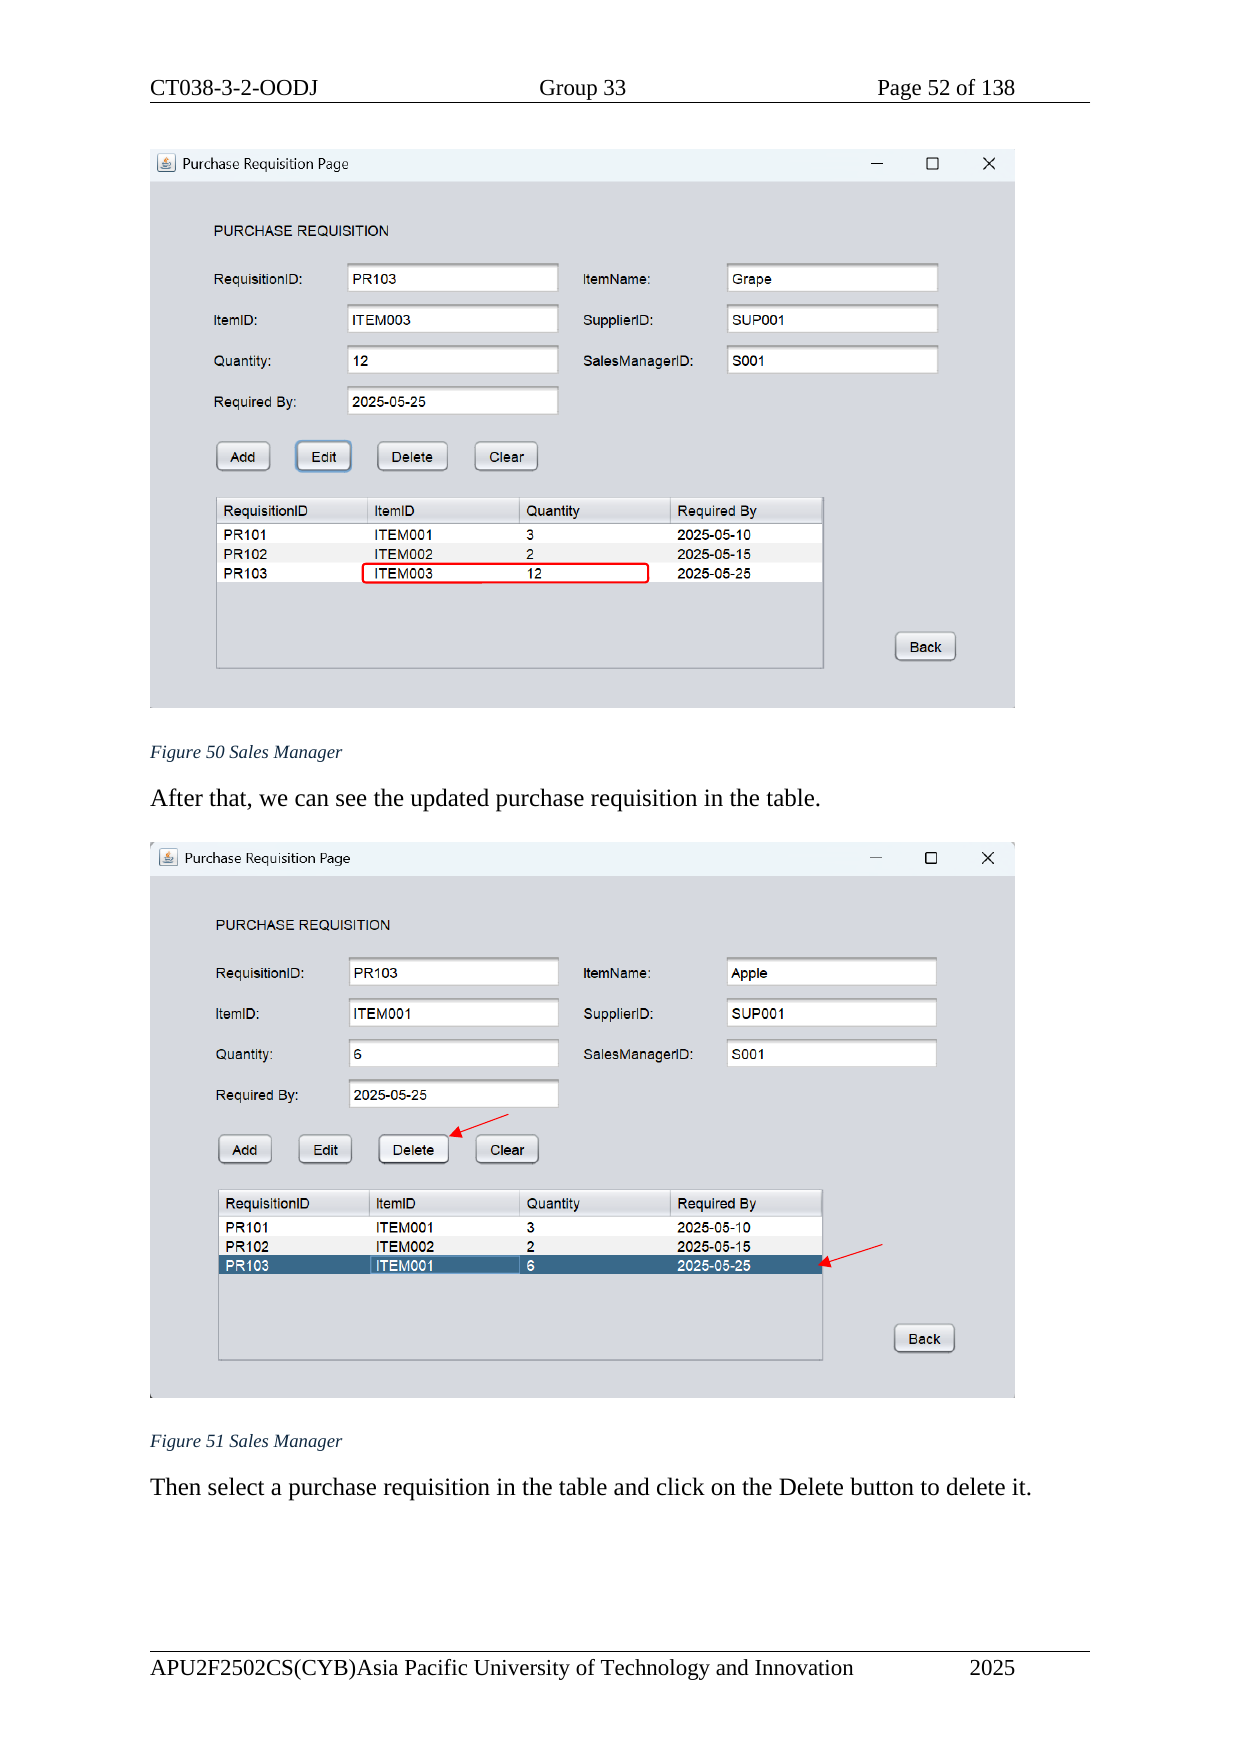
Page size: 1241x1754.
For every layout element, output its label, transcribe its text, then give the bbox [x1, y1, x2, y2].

text Figure 50 Sales Manager [150, 741, 1090, 762]
picture [150, 842, 1015, 1398]
picture [150, 149, 1015, 708]
text Then select a purchase requisition in the table and click on the Delete button to delete it. [150, 1472, 1090, 1501]
text After that, we can see the updated purchase requisition in the table. [150, 783, 1090, 812]
text Figure 51 Sales Manager [150, 1430, 1090, 1452]
